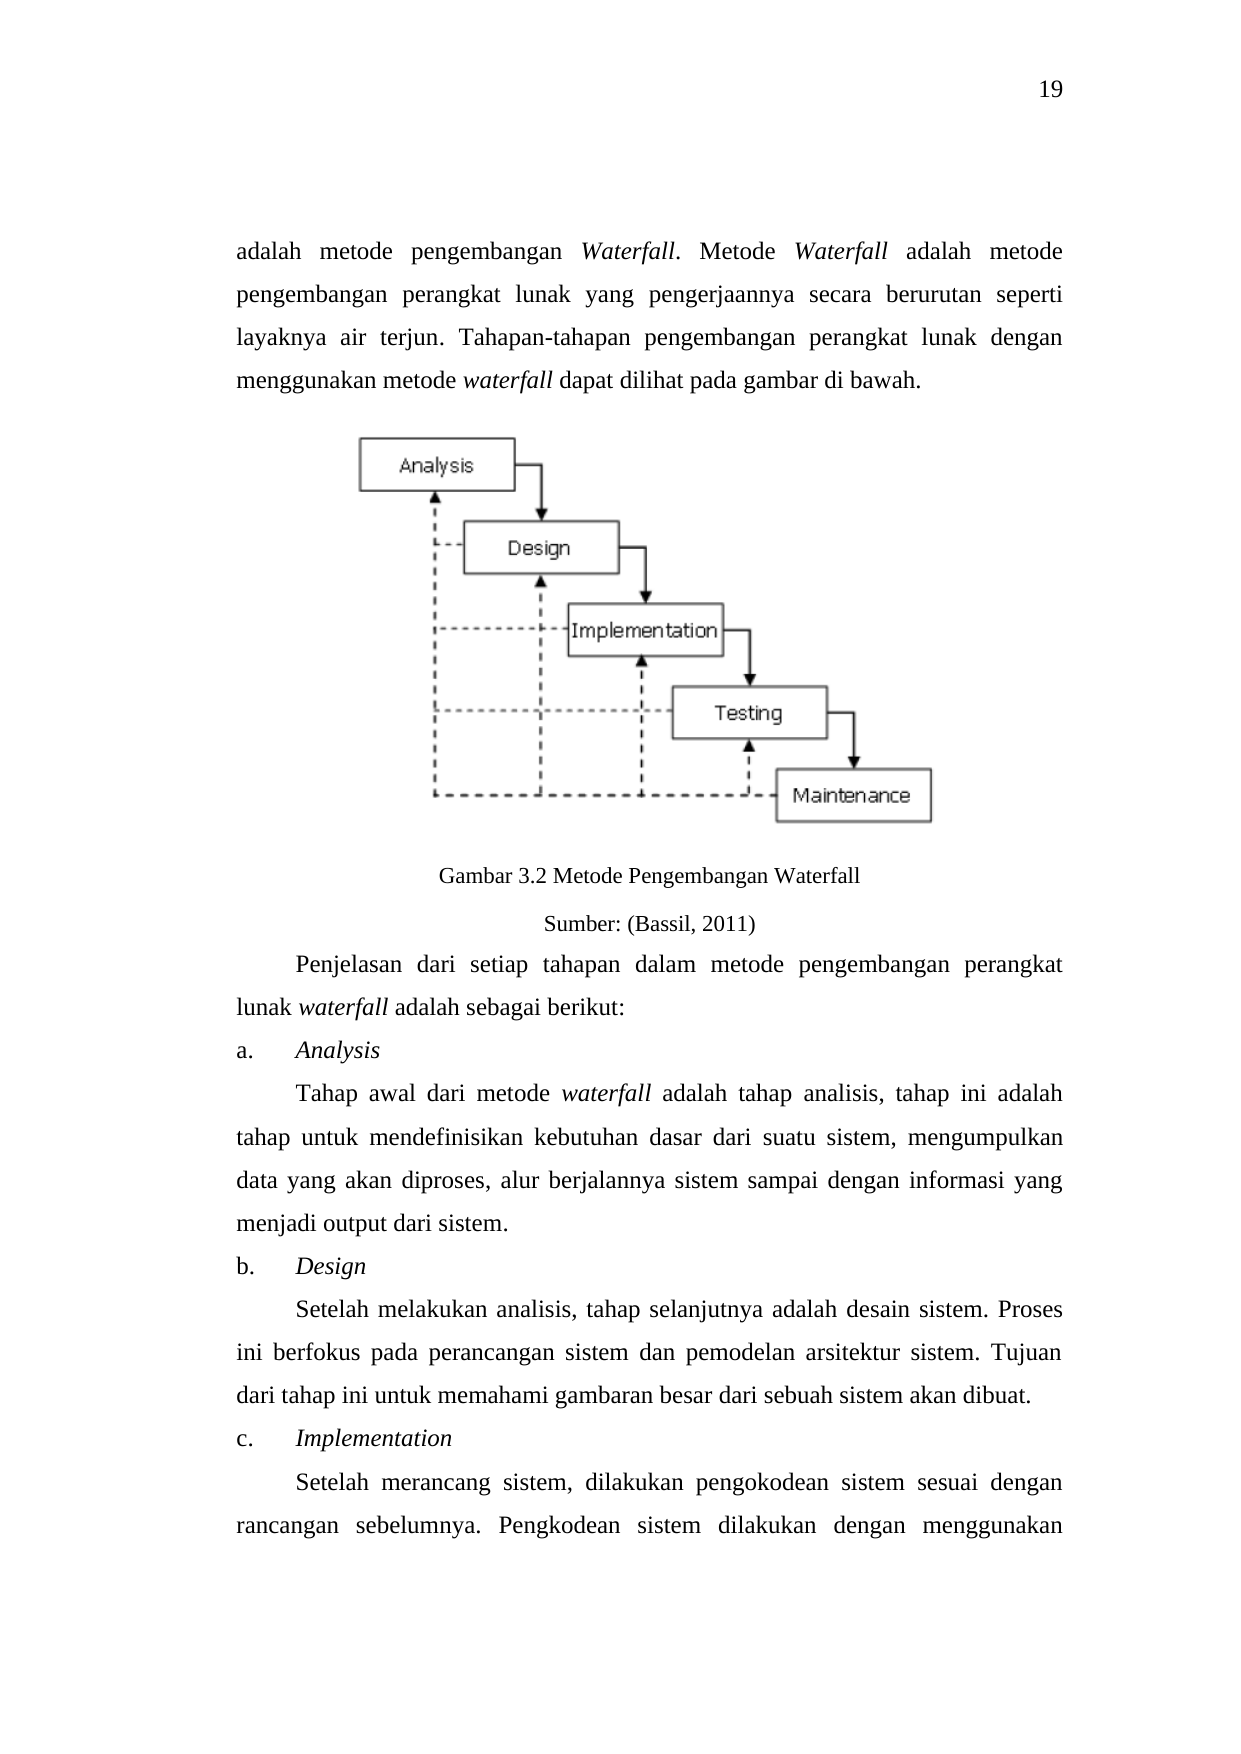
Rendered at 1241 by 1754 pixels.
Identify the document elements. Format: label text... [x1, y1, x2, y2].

list Setelah melakukan analisis, tahap selanjutnya adalah desain sistem. Proses ini berfokus pada perancangan sistem dan pemodelan arsitektur sistem. Tujuan dari tahap ini untuk memahami gambaran besar dari sebuah sistem akan dibuat. [236, 1294, 1063, 1409]
list Implementation [236, 1423, 1063, 1452]
list Analysis [236, 1035, 1063, 1064]
list Design [236, 1251, 1063, 1280]
text Gambar 3.2 Metode Pengembangan Waterfall [236, 862, 1063, 889]
text Penjelasan dari setiap tahapan dalam metode pengembangan perangkat lunak waterfall adalah sebagai berikut: [236, 949, 1063, 1021]
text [236, 236, 1063, 394]
list Tahap awal dari metode waterfall adalah tahap analisis, tahap ini adalah tahap untuk mendefinisikan kebutuhan dasar dari suatu sistem, mengumpulkan data yang akan diproses, alur berjalannya sistem sampai dengan informasi yang menjadi output dari sistem. [236, 1078, 1063, 1237]
text Sumber: (Bassil, 2011) [236, 910, 1063, 936]
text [236, 1467, 1063, 1538]
picture [236, 408, 1063, 849]
